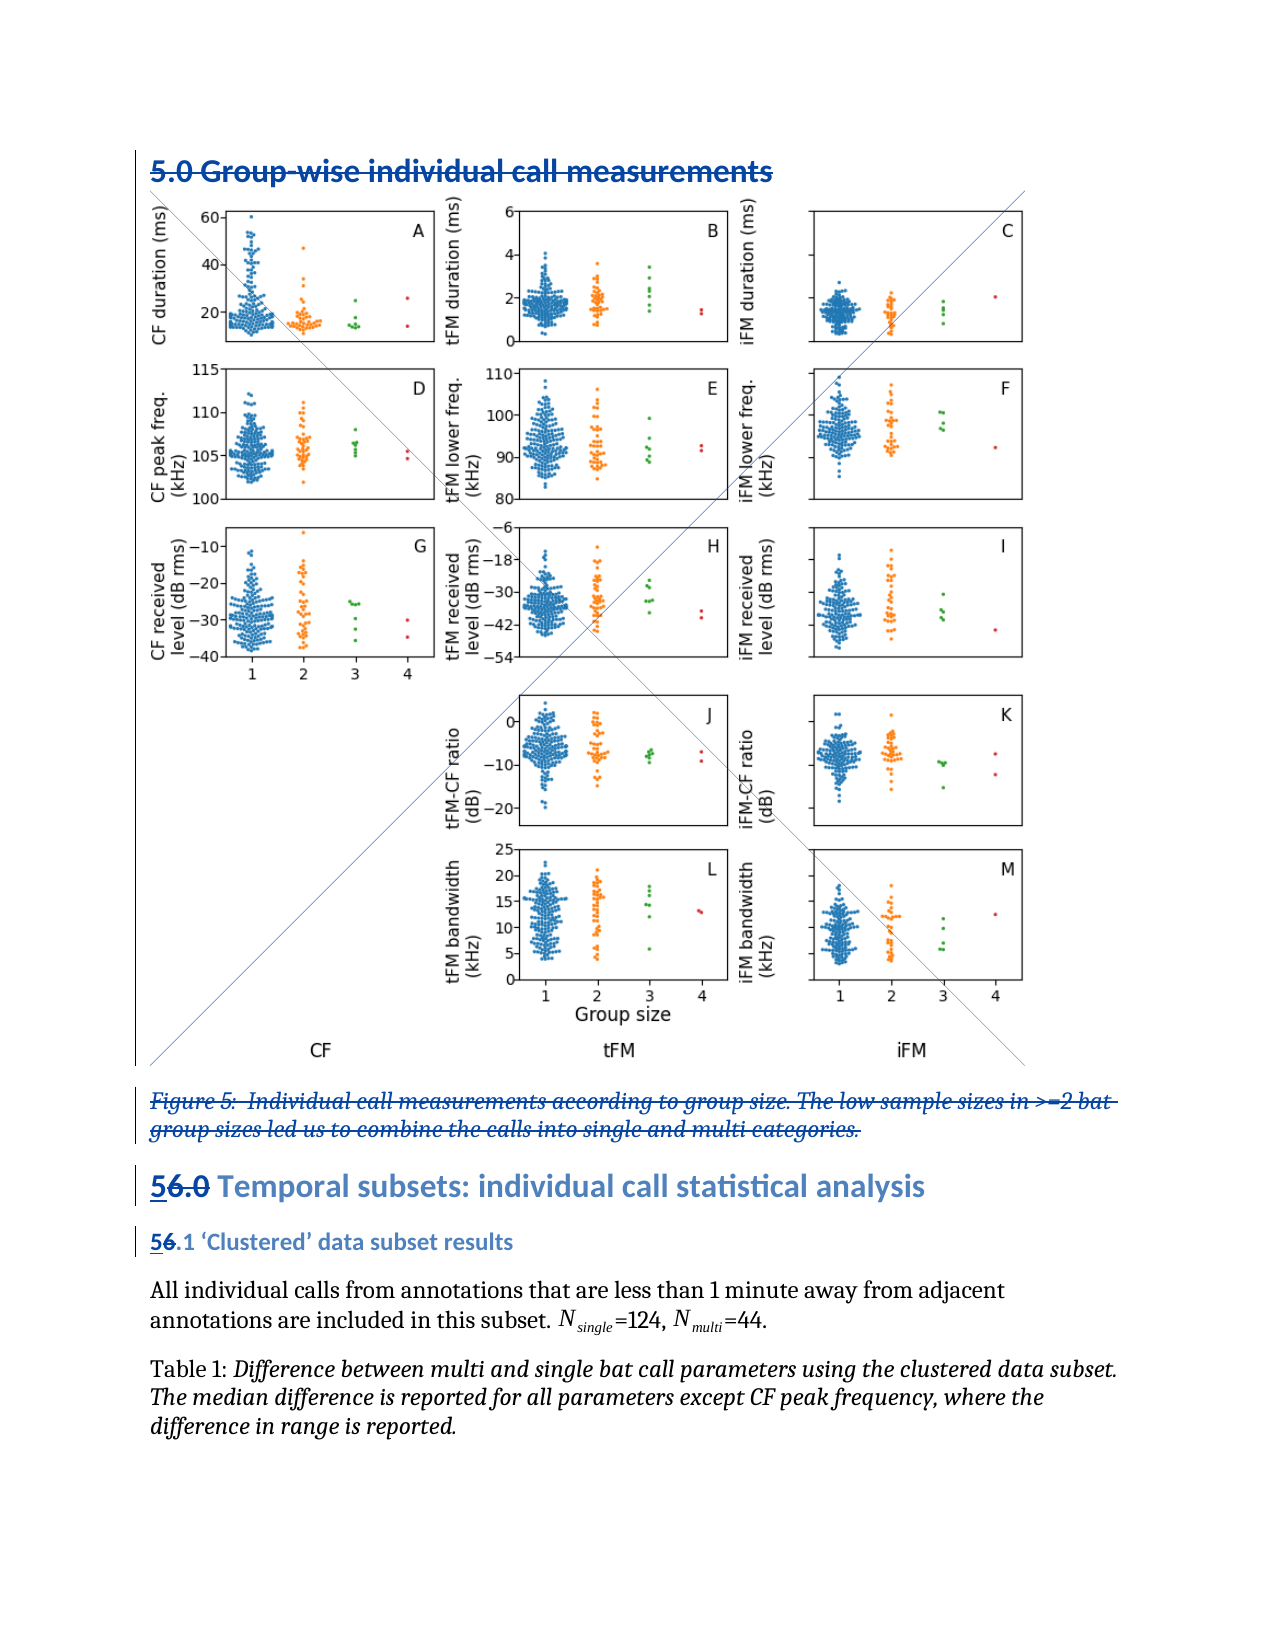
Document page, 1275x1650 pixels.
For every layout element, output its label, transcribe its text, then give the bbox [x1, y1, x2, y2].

picture [151, 629, 1024, 1066]
text Table 1: Difference between multi and single bat call parameters using the clustered data subset. The median difference is reported for all parameters except CF peak frequency, where the difference in range is reported. [150, 1354, 1125, 1441]
picture [151, 190, 1024, 627]
text All individual calls from annotations that are less than 1 minute away from adjacent annotations are included in this subset. =124, =44. [150, 1276, 1125, 1336]
subtitle Temporal subsets: individual call statistical analysis [150, 1165, 1125, 1206]
picture [589, 192, 1025, 1064]
picture [150, 192, 586, 1064]
subtitle .1 ‘Clustered’ data subset results [150, 1226, 1125, 1257]
